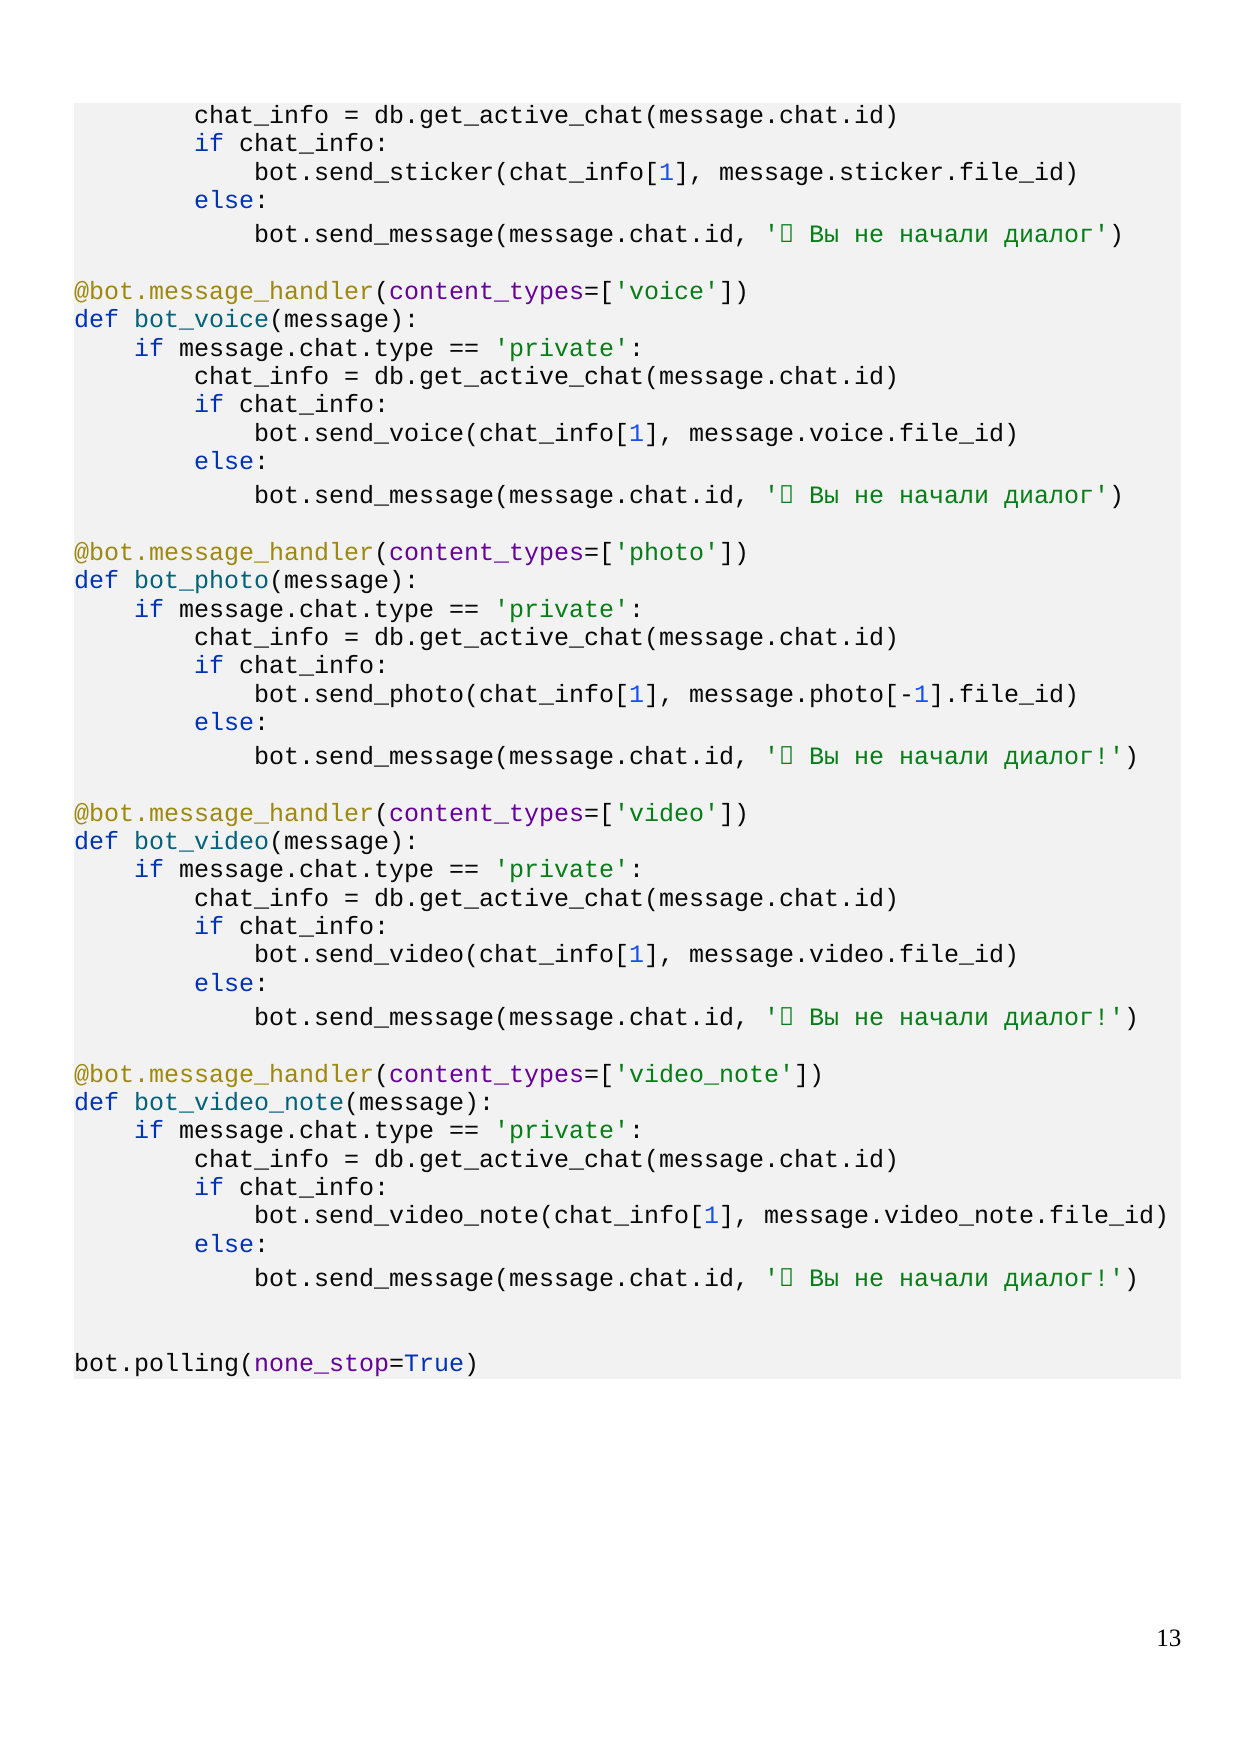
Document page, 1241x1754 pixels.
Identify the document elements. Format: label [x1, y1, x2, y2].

text [74, 103, 1181, 1379]
